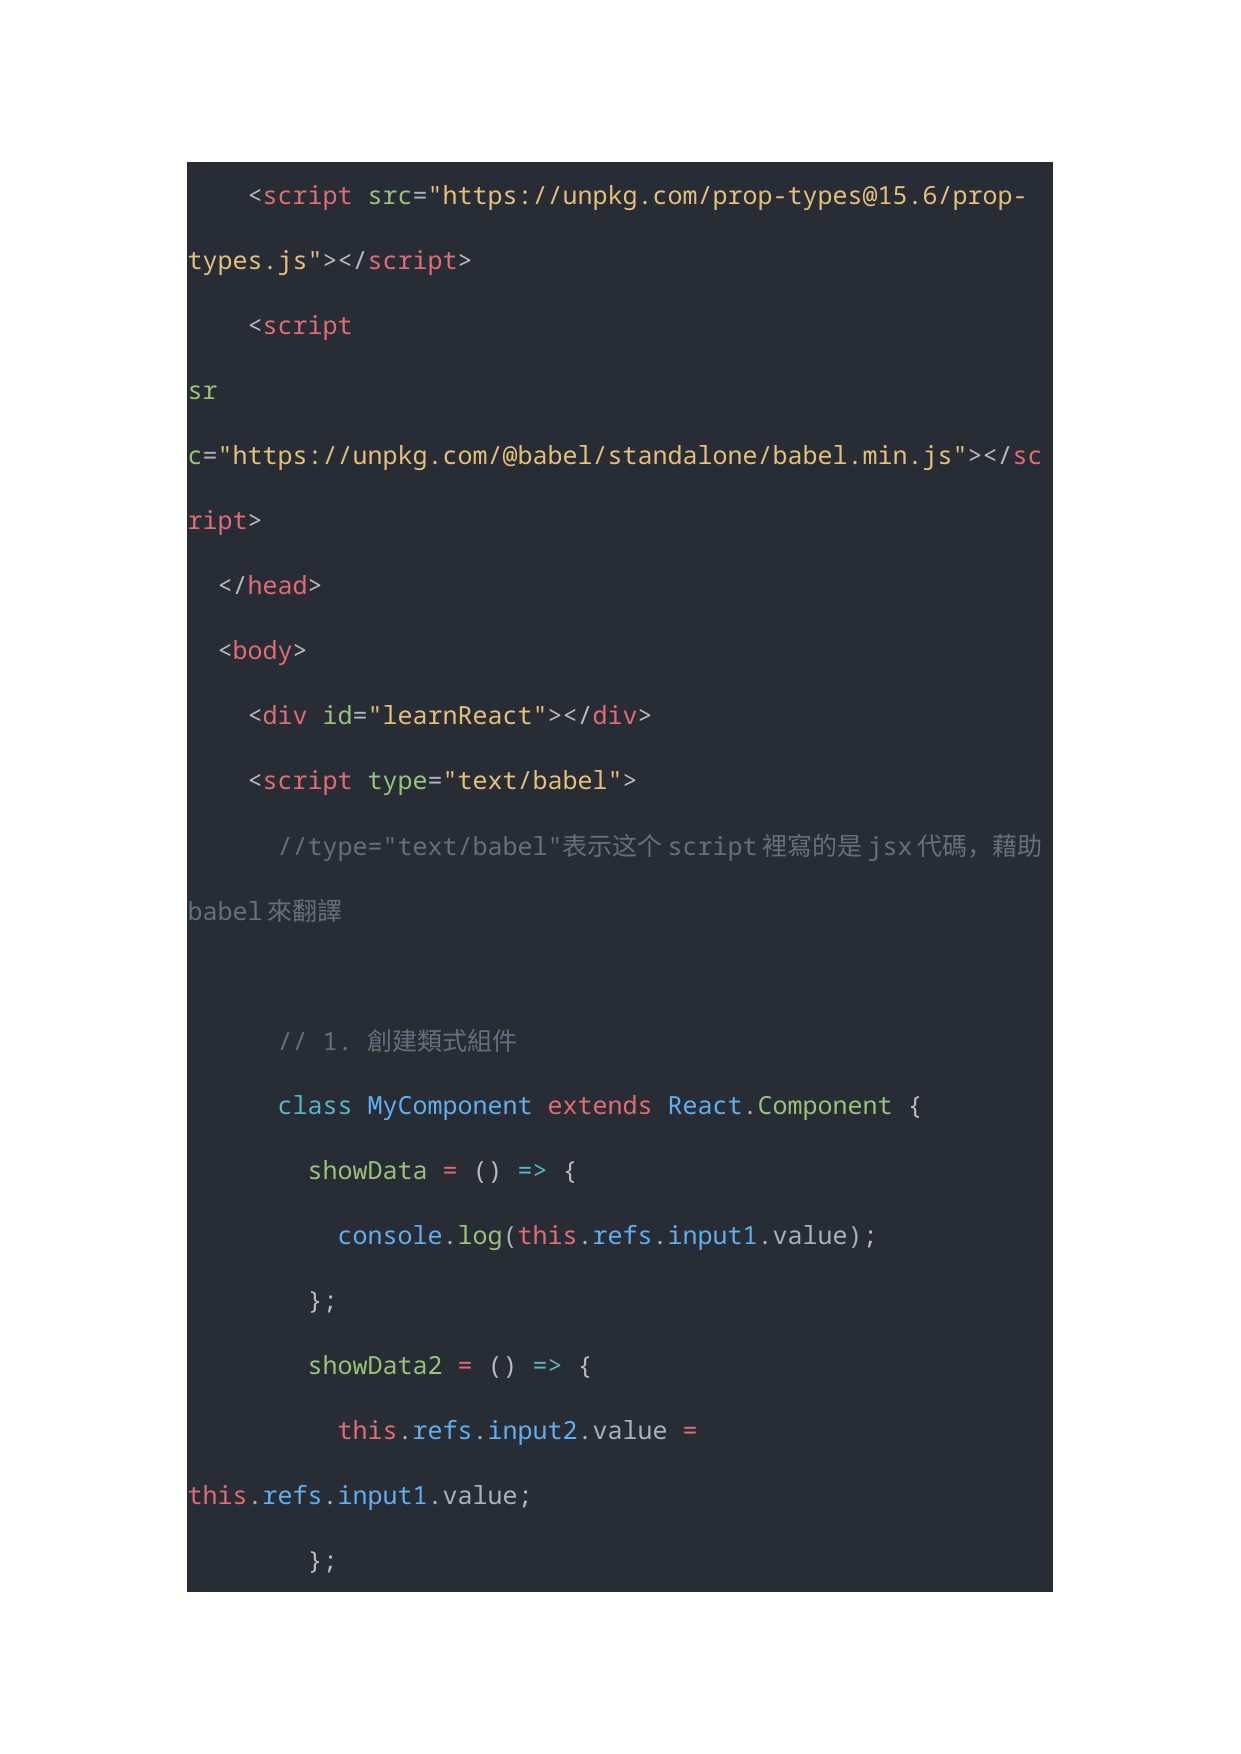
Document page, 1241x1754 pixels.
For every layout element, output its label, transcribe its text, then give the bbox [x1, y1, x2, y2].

text showData = () => { [187, 1137, 1053, 1202]
text console.log(this.refs.input1.value); [187, 1202, 1053, 1267]
text // 1. 創建類式組件 [187, 1007, 1053, 1072]
text //type="text/babel"表示这个script裡寫的是jsx代碼，藉助babel來翻譯 [187, 812, 1053, 942]
text <script src="https://unpkg.com/@babel/standalone/babel.min.js"></script> [187, 292, 1053, 552]
text this.refs.input2.value = this.refs.input1.value; [187, 1397, 1053, 1527]
text showData2 = () => { [187, 1332, 1053, 1397]
text class MyComponent extends React.Component { [187, 1072, 1053, 1137]
text }; [187, 1267, 1053, 1332]
text <body> [187, 617, 1053, 682]
text }; [187, 1527, 1053, 1592]
text <div id="learnReact"></div> [187, 682, 1053, 747]
text <script src="https://unpkg.com/prop-types@15.6/prop-types.js"></script> [187, 162, 1053, 292]
text </head> [187, 552, 1053, 617]
text <script type="text/babel"> [187, 747, 1053, 812]
